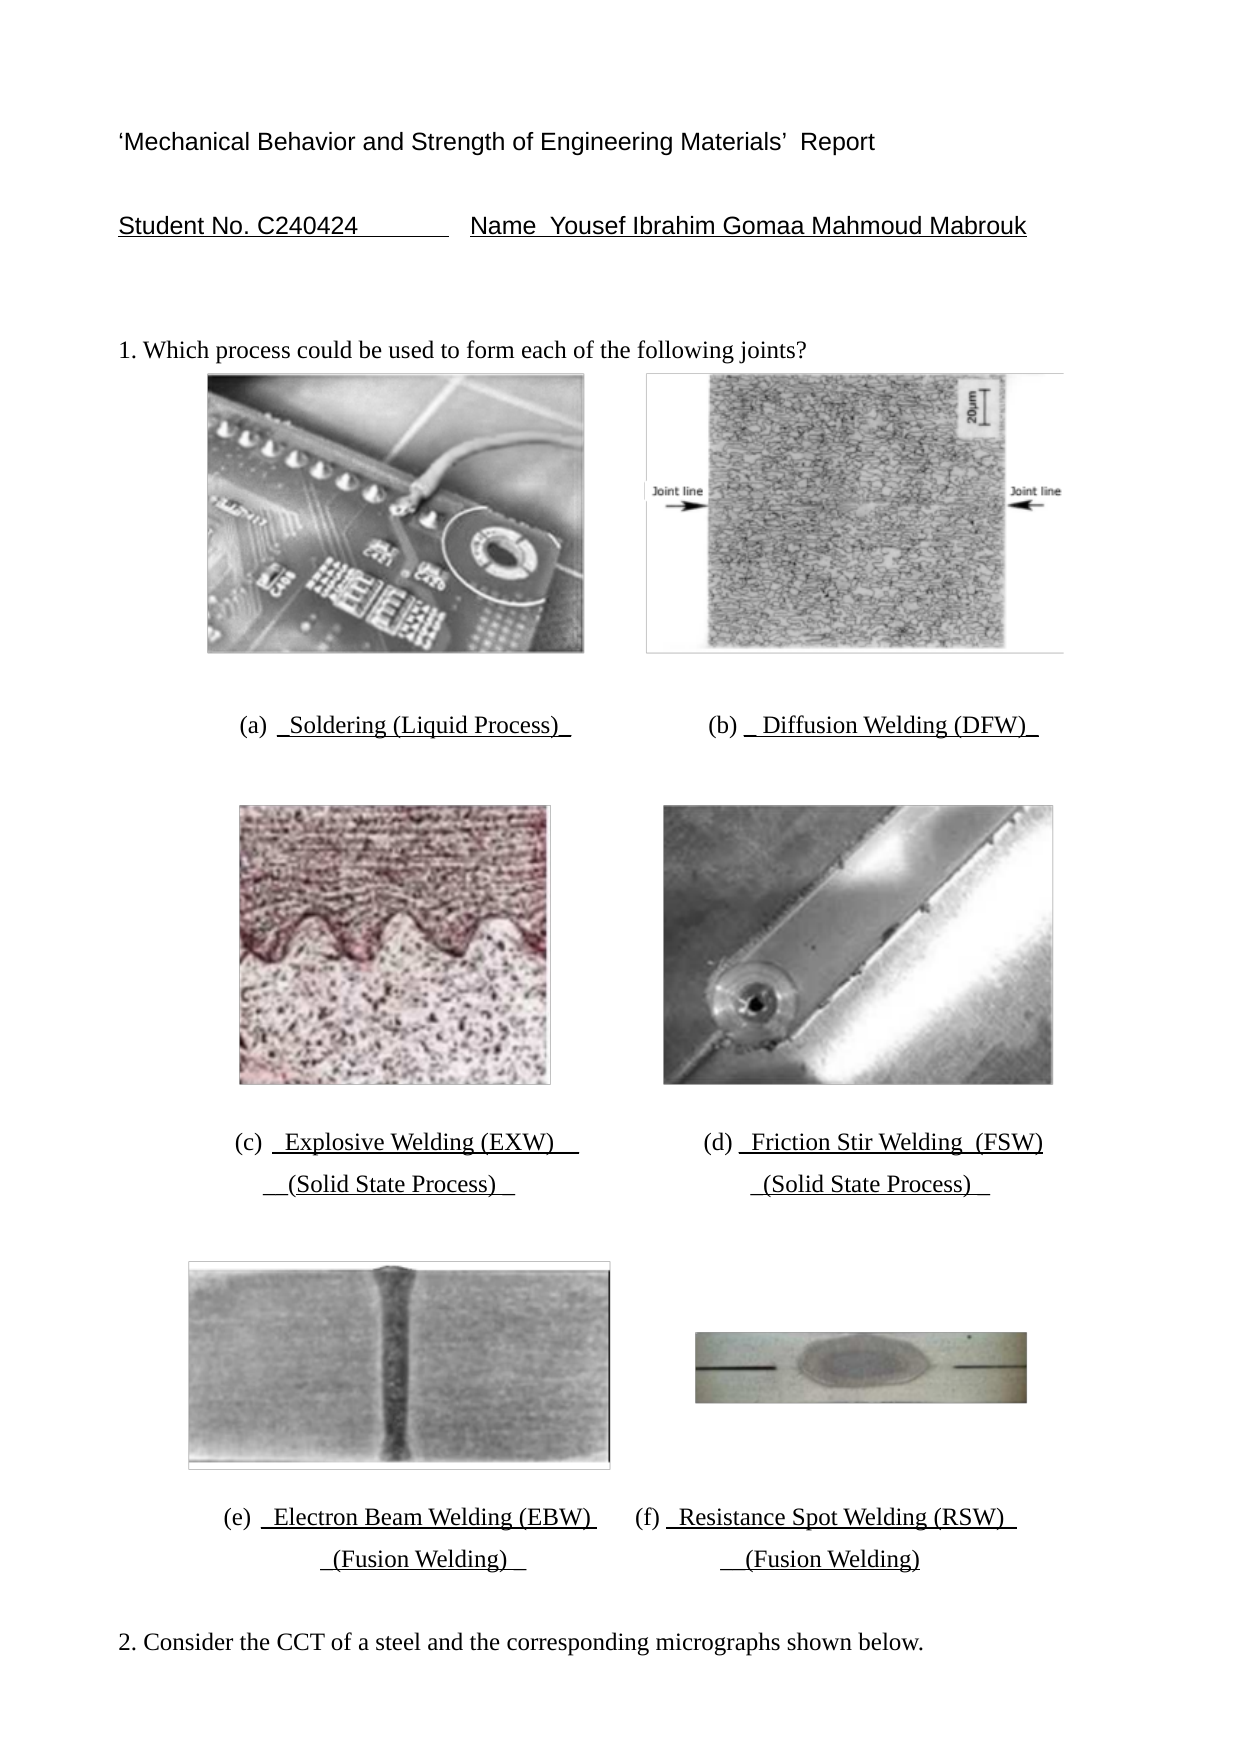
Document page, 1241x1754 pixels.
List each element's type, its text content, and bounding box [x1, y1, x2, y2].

text 2. Consider the CCT of a steel and the corresponding micrographs shown below. [118, 1621, 1122, 1662]
list _Explosive Welding (EXW)__ (d) _Friction Stir Welding_(FSW) [156, 1121, 1122, 1162]
text 1. Which process could be used to form each of the following joints? [118, 329, 1122, 371]
list _Soldering (Liquid Process)_ (b) _ Diffusion Welding (DFW)_ [156, 704, 1122, 746]
text ‘Mechanical Behavior and Strength of Engineering Materials’ Report [118, 121, 1122, 162]
text Student No. C240424 Name Yousef Ibrahim Gomaa Mahmoud Mabrouk [118, 204, 1122, 246]
text _(Fusion Welding) _ __(Fusion Welding) [118, 1537, 1122, 1579]
text __(Solid State Process) _ _(Solid State Process) _ [118, 1162, 1122, 1204]
list _Electron Beam Welding (EBW) (f) _Resistance Spot Welding (RSW)_ [118, 1496, 1122, 1537]
